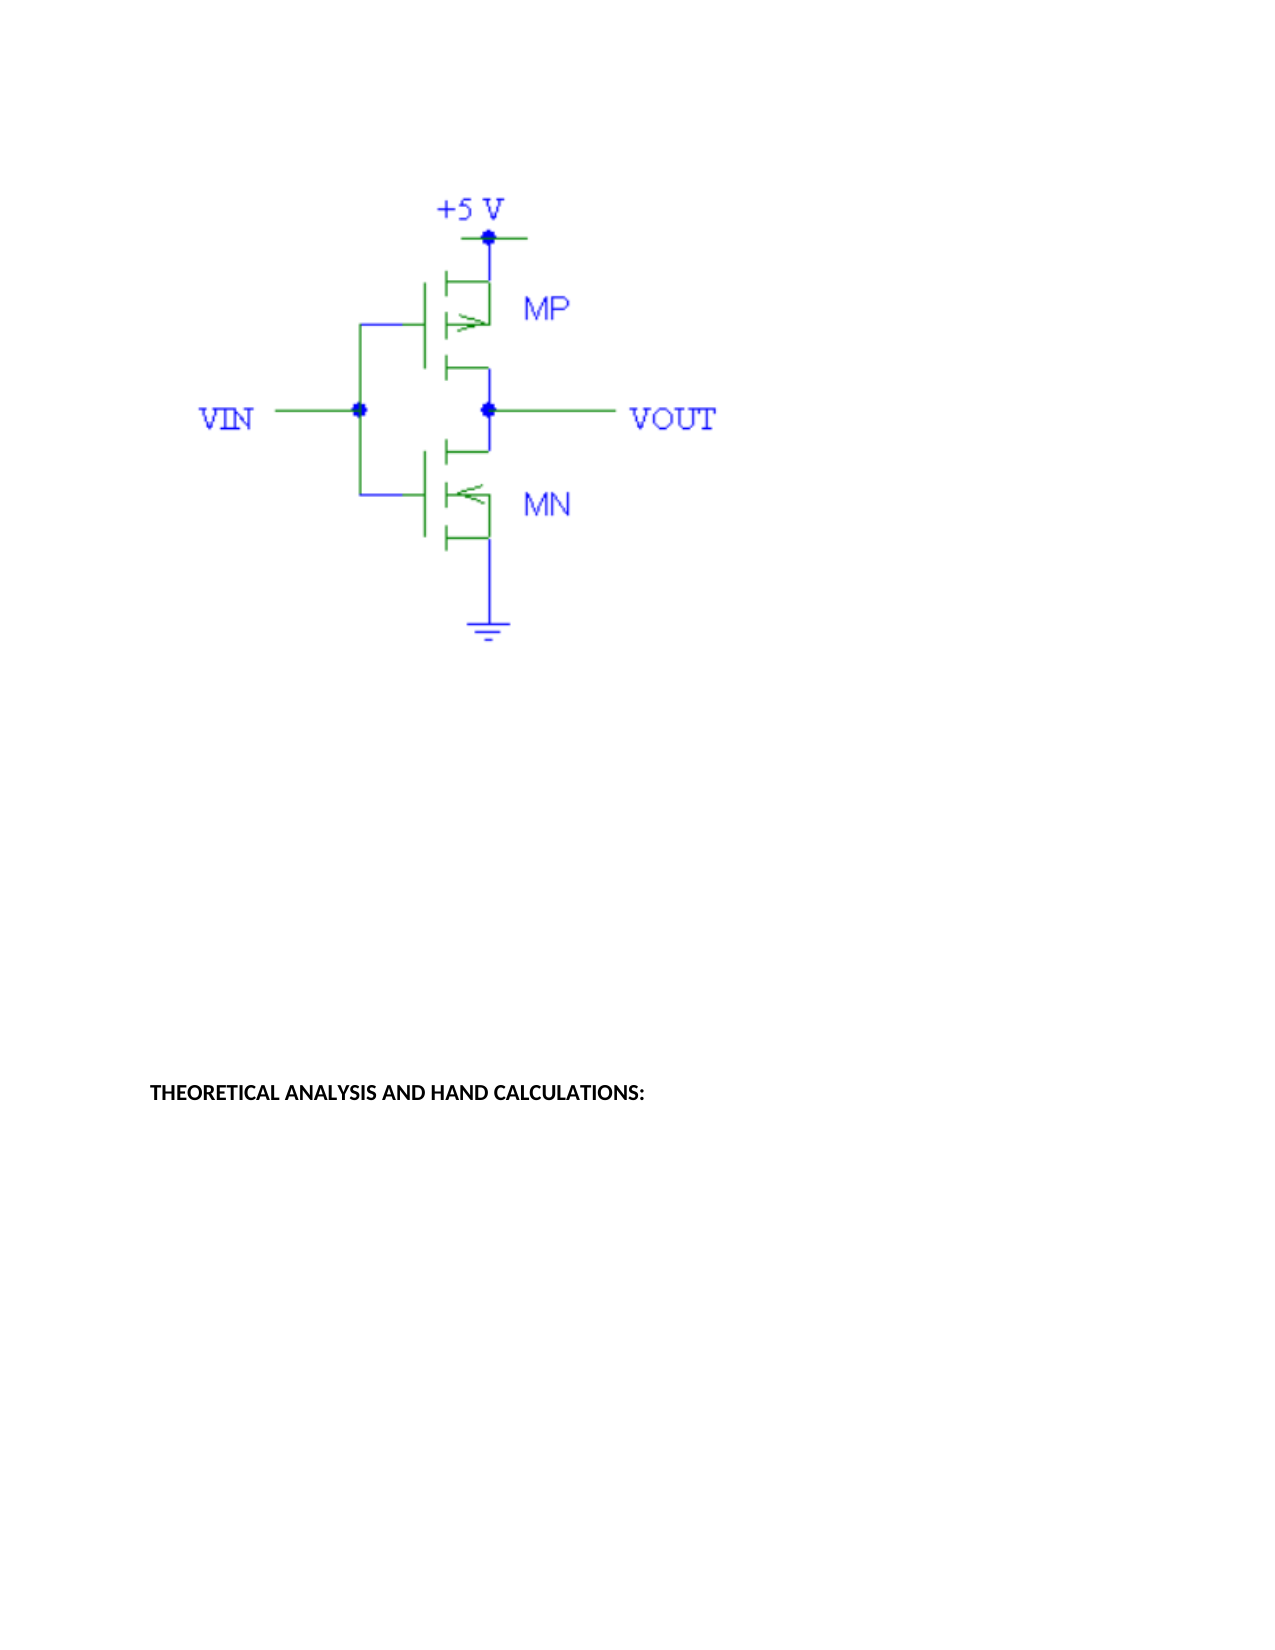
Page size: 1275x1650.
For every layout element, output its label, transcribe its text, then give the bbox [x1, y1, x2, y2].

text THEORETICAL ANALYSIS AND HAND CALCULATIONS: [150, 1078, 1125, 1106]
